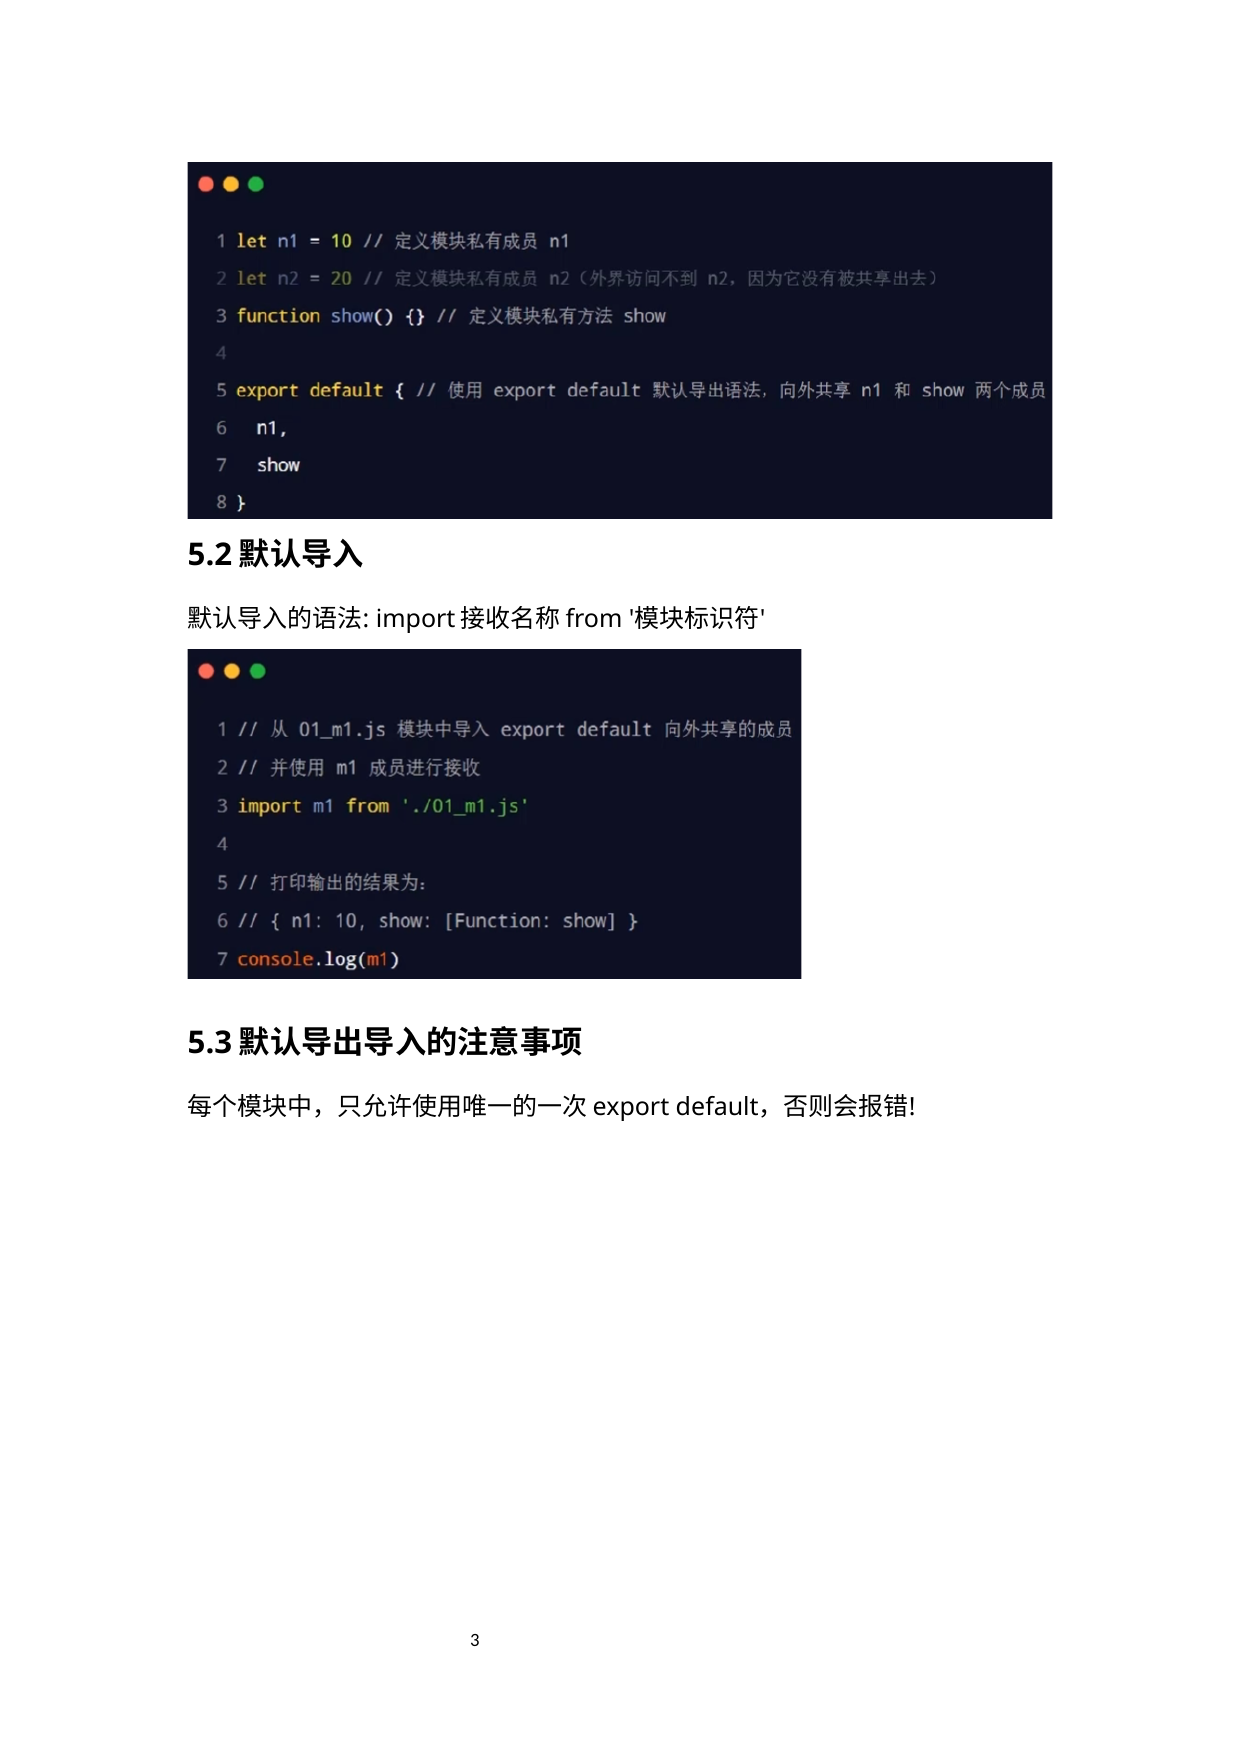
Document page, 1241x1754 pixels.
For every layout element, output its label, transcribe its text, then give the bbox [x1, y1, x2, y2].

text 5.2默认导入 [187, 519, 1053, 584]
text 每个模块中，只允许使用唯一的一次export default，否则会报错! [187, 1072, 1053, 1137]
text 默认导入的语法: import接收名称from '模块标识符' [187, 584, 1053, 649]
text 5.3默认导出导入的注意事项 [187, 1007, 1053, 1072]
picture [187, 162, 1053, 519]
picture [187, 649, 802, 979]
